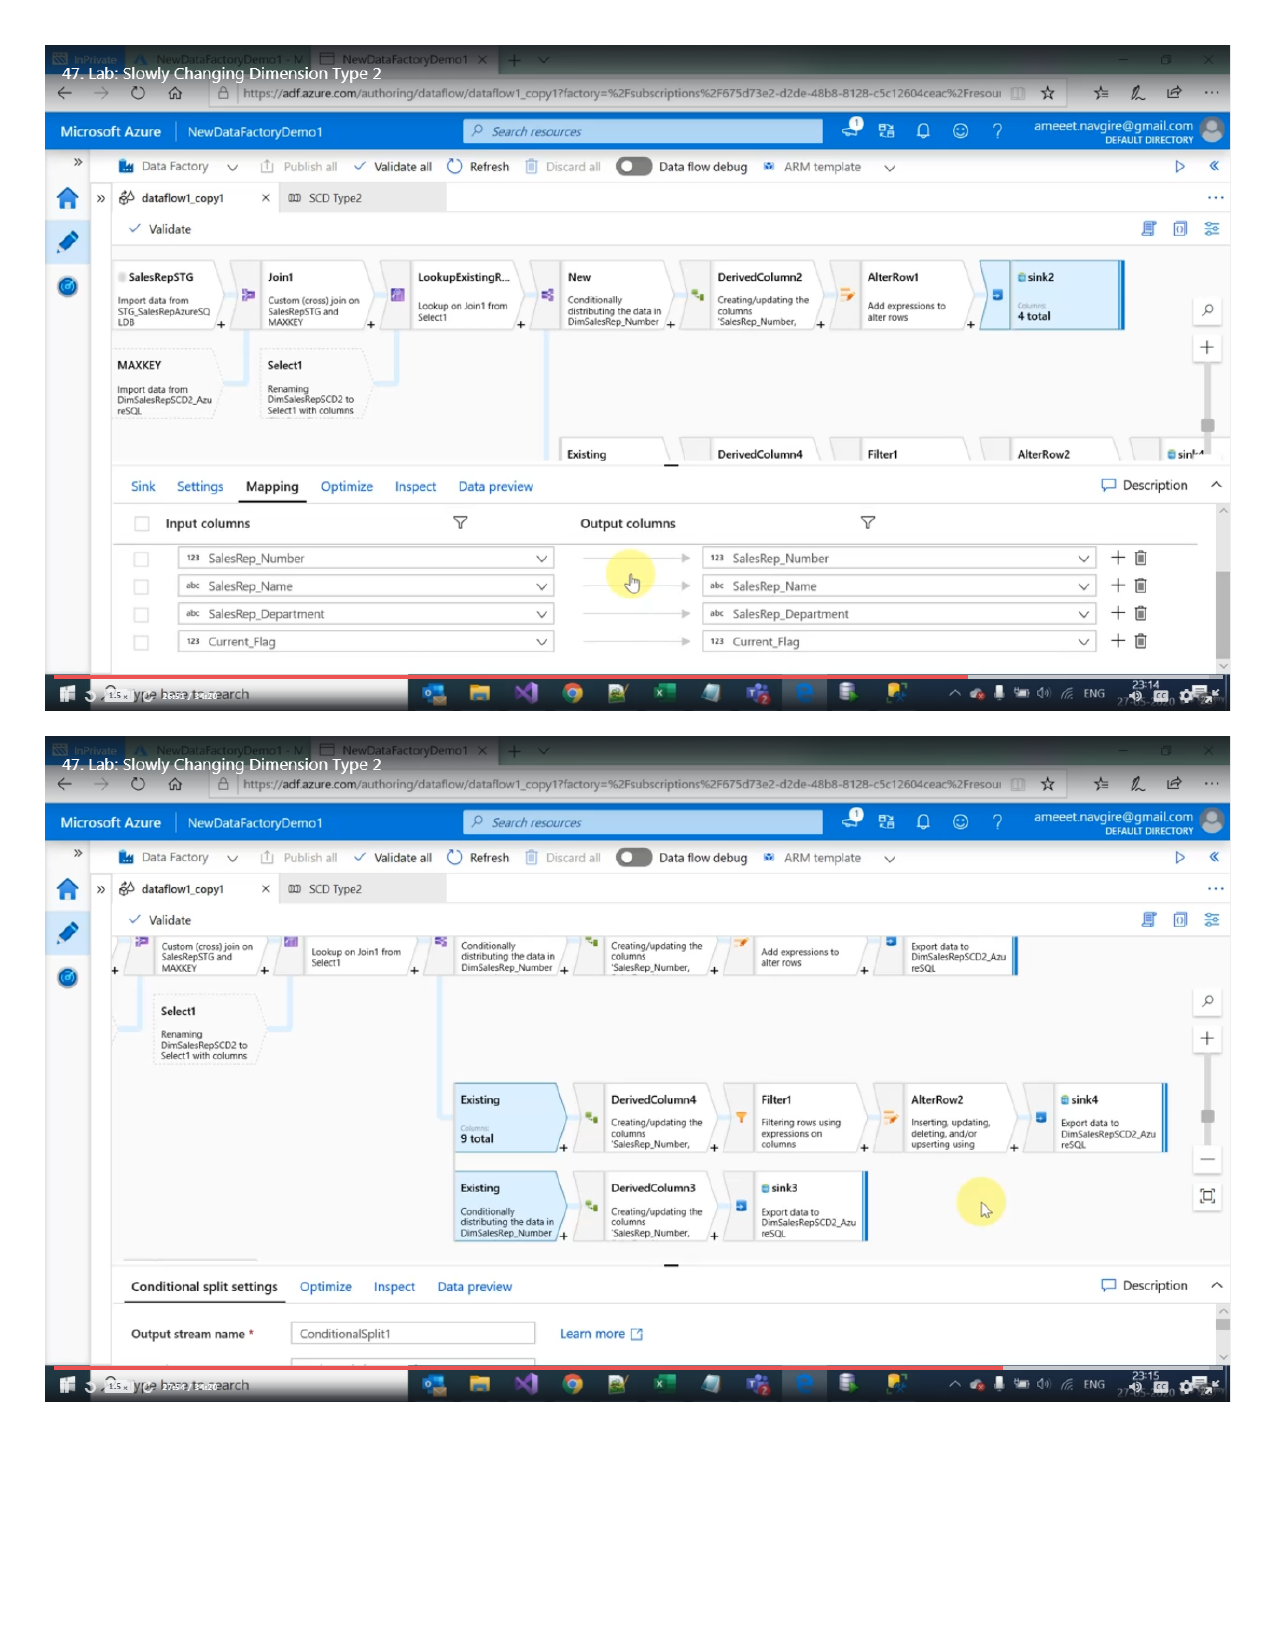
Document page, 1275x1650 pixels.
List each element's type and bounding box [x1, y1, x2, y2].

picture [45, 45, 1230, 711]
picture [45, 736, 1230, 1402]
